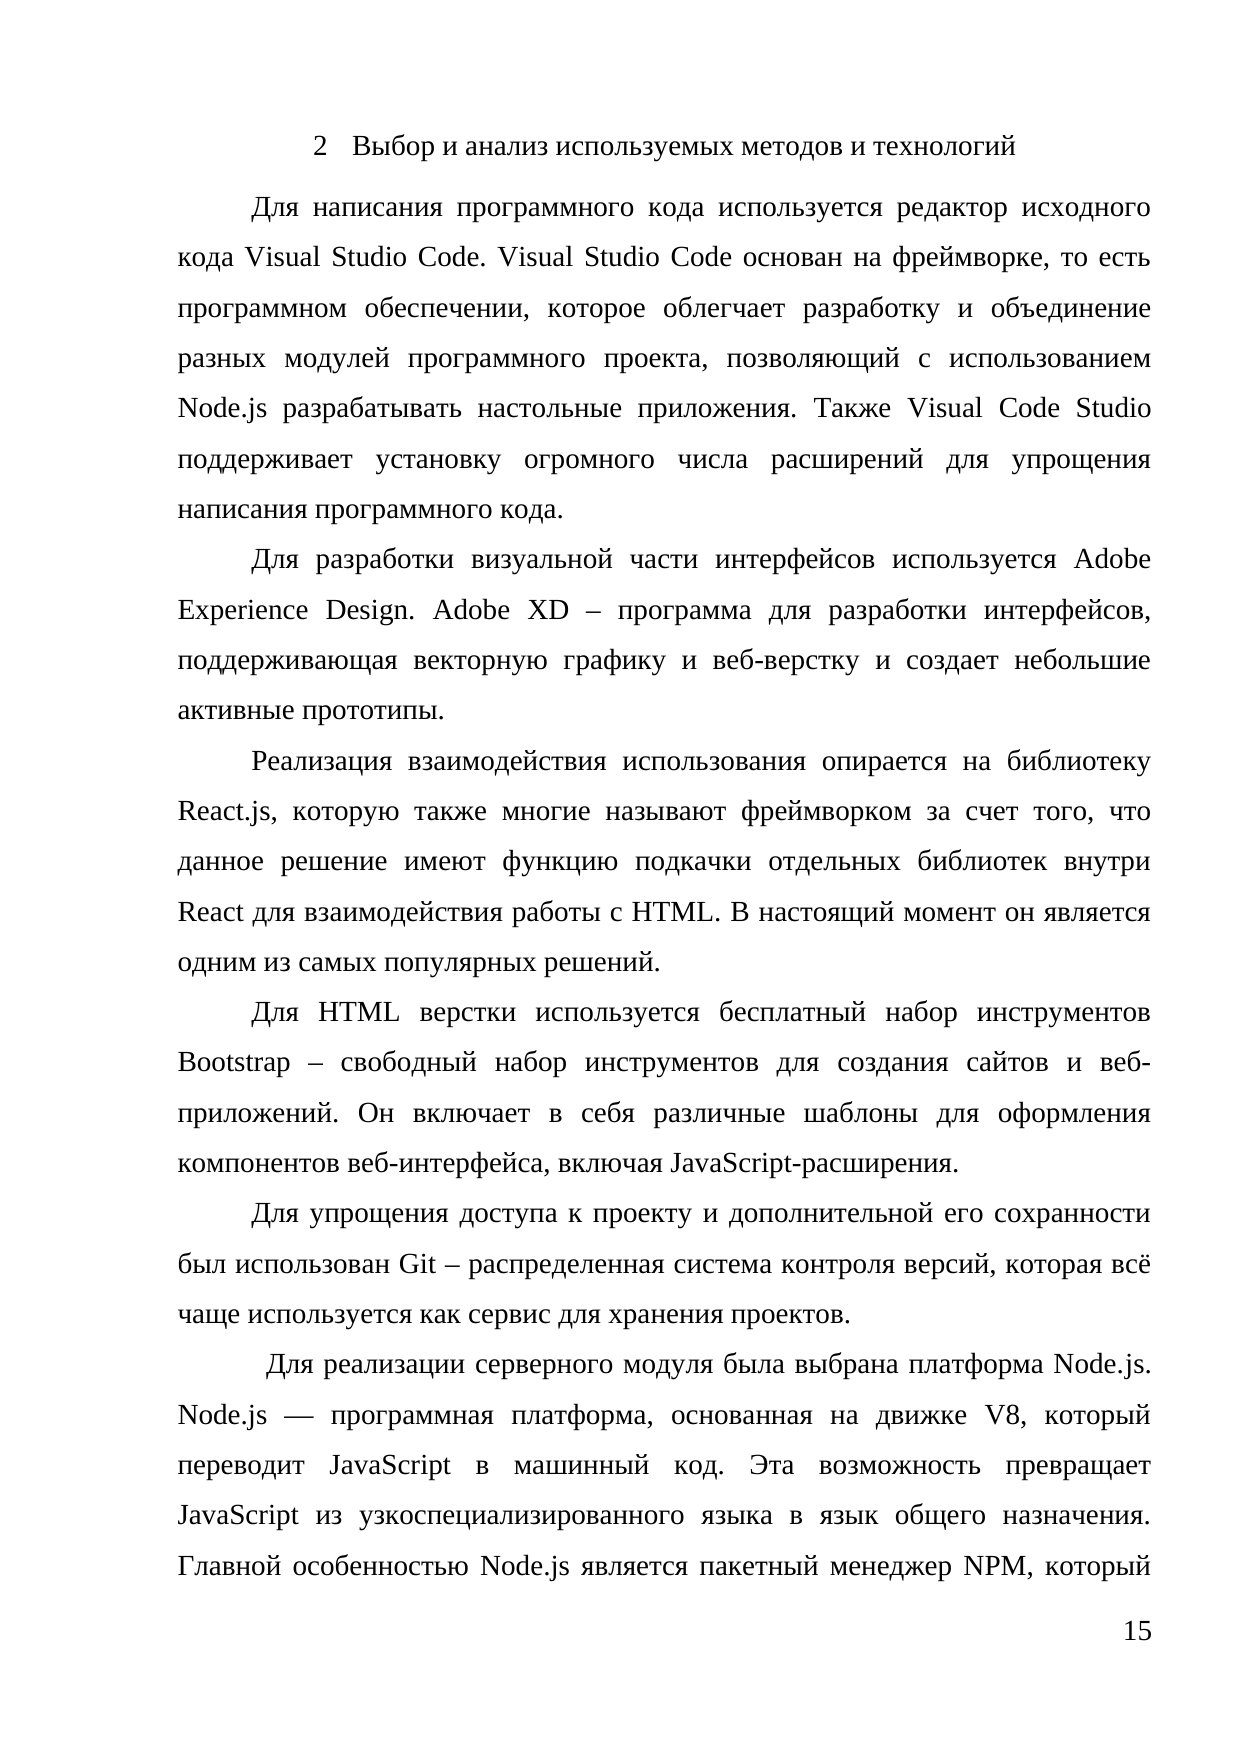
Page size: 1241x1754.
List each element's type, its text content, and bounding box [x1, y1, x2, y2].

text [177, 1346, 1152, 1581]
text Реализация взаимодействия использования опирается на библиотеку React.js, которую также многие называют фреймворком за счет того, что данное решение имеют функцию подкачки отдельных библиотек внутри React для взаимодействия работы с HTML. В настоящий момент он является одним из самых популярных решений. [177, 743, 1152, 977]
text Для разработки визуальной части интерфейсов используется Adobe Experience Design. Adobe XD – программа для разработки интерфейсов, поддерживающая векторную графику и веб-верстку и создает небольшие активные прототипы. [177, 541, 1152, 726]
text Для упрощения доступа к проекту и дополнительной его сохранности был использован Git – распределенная система контроля версий, которая всё чаще используется как сервис для хранения проектов. [177, 1196, 1152, 1330]
text Для написания программного кода используется редактор исходного кода Visual Studio Code. Visual Studio Code основан на фреймворке, то есть программном обеспечении, которое облегчает разработку и объединение разных модулей программного проекта, позволяющий с использованием Node.js разрабатывать настольные приложения. Также Visual Code Studio поддерживает установку огромного числа расширений для упрощения написания программного кода. [177, 189, 1152, 525]
subtitle Выбор и анализ используемых методов и технологий [177, 128, 1152, 162]
text Для HTML верстки используется бесплатный набор инструментов Bootstrap – свободный набор инструментов для создания сайтов и веб-приложений. Он включает в себя различные шаблоны для оформления компонентов веб-интерфейса, включая JavaScript-расширения. [177, 994, 1152, 1179]
